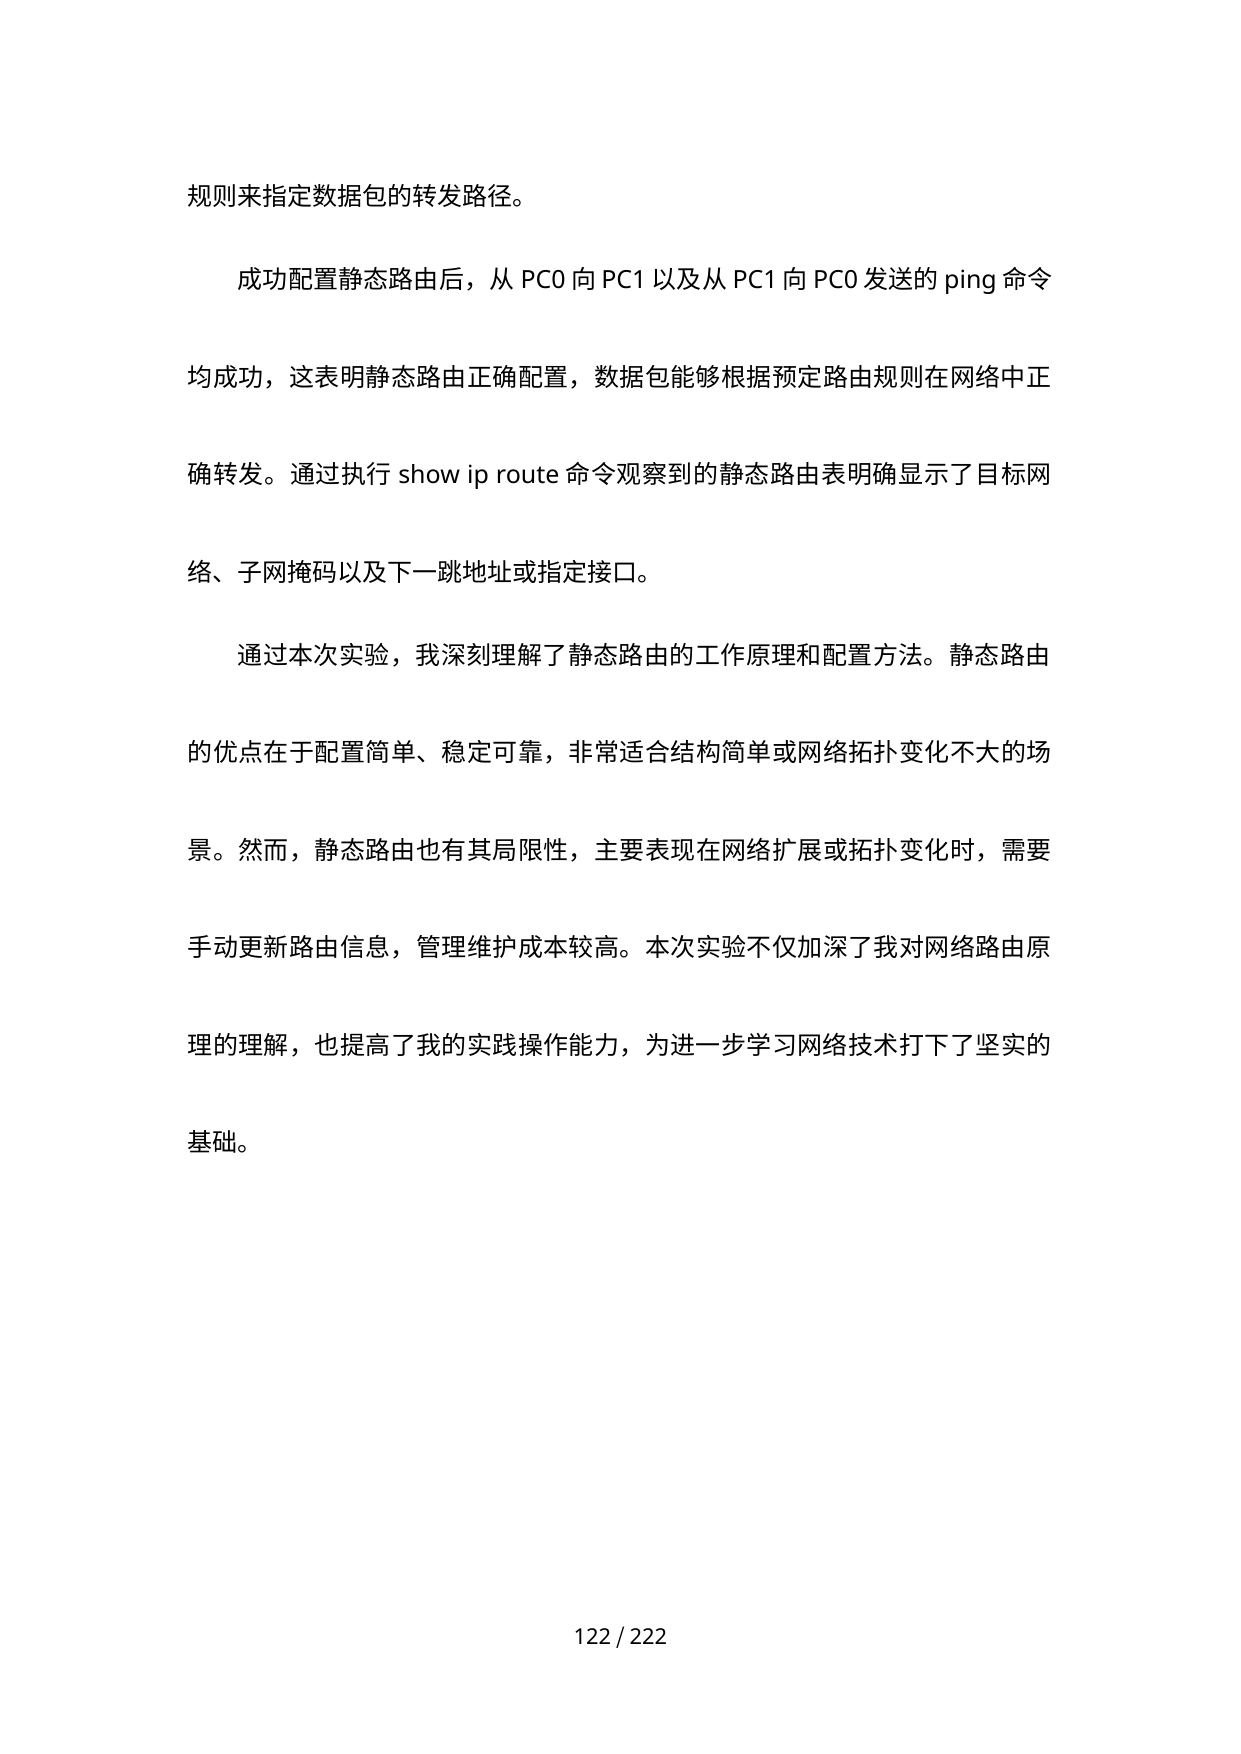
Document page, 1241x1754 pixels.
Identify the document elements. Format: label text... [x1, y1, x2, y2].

text 通过本次实验，我深刻理解了静态路由的工作原理和配置方法。静态路由的优点在于配置简单、稳定可靠，非常适合结构简单或网络拓扑变化不大的场景。然而，静态路由也有其局限性，主要表现在网络扩展或拓扑变化时，需要手动更新路由信息，管理维护成本较高。本次实验不仅加深了我对网络路由原理的理解，也提高了我的实践操作能力，为进一步学习网络技术打下了坚实的基础。 [187, 621, 1053, 1173]
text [187, 162, 1053, 227]
text 成功配置静态路由后，从PC0向PC1以及从PC1向PC0发送的ping命令均成功，这表明静态路由正确配置，数据包能够根据预定路由规则在网络中正确转发。通过执行show ip route命令观察到的静态路由表明确显示了目标网络、子网掩码以及下一跳地址或指定接口。 [187, 245, 1053, 603]
